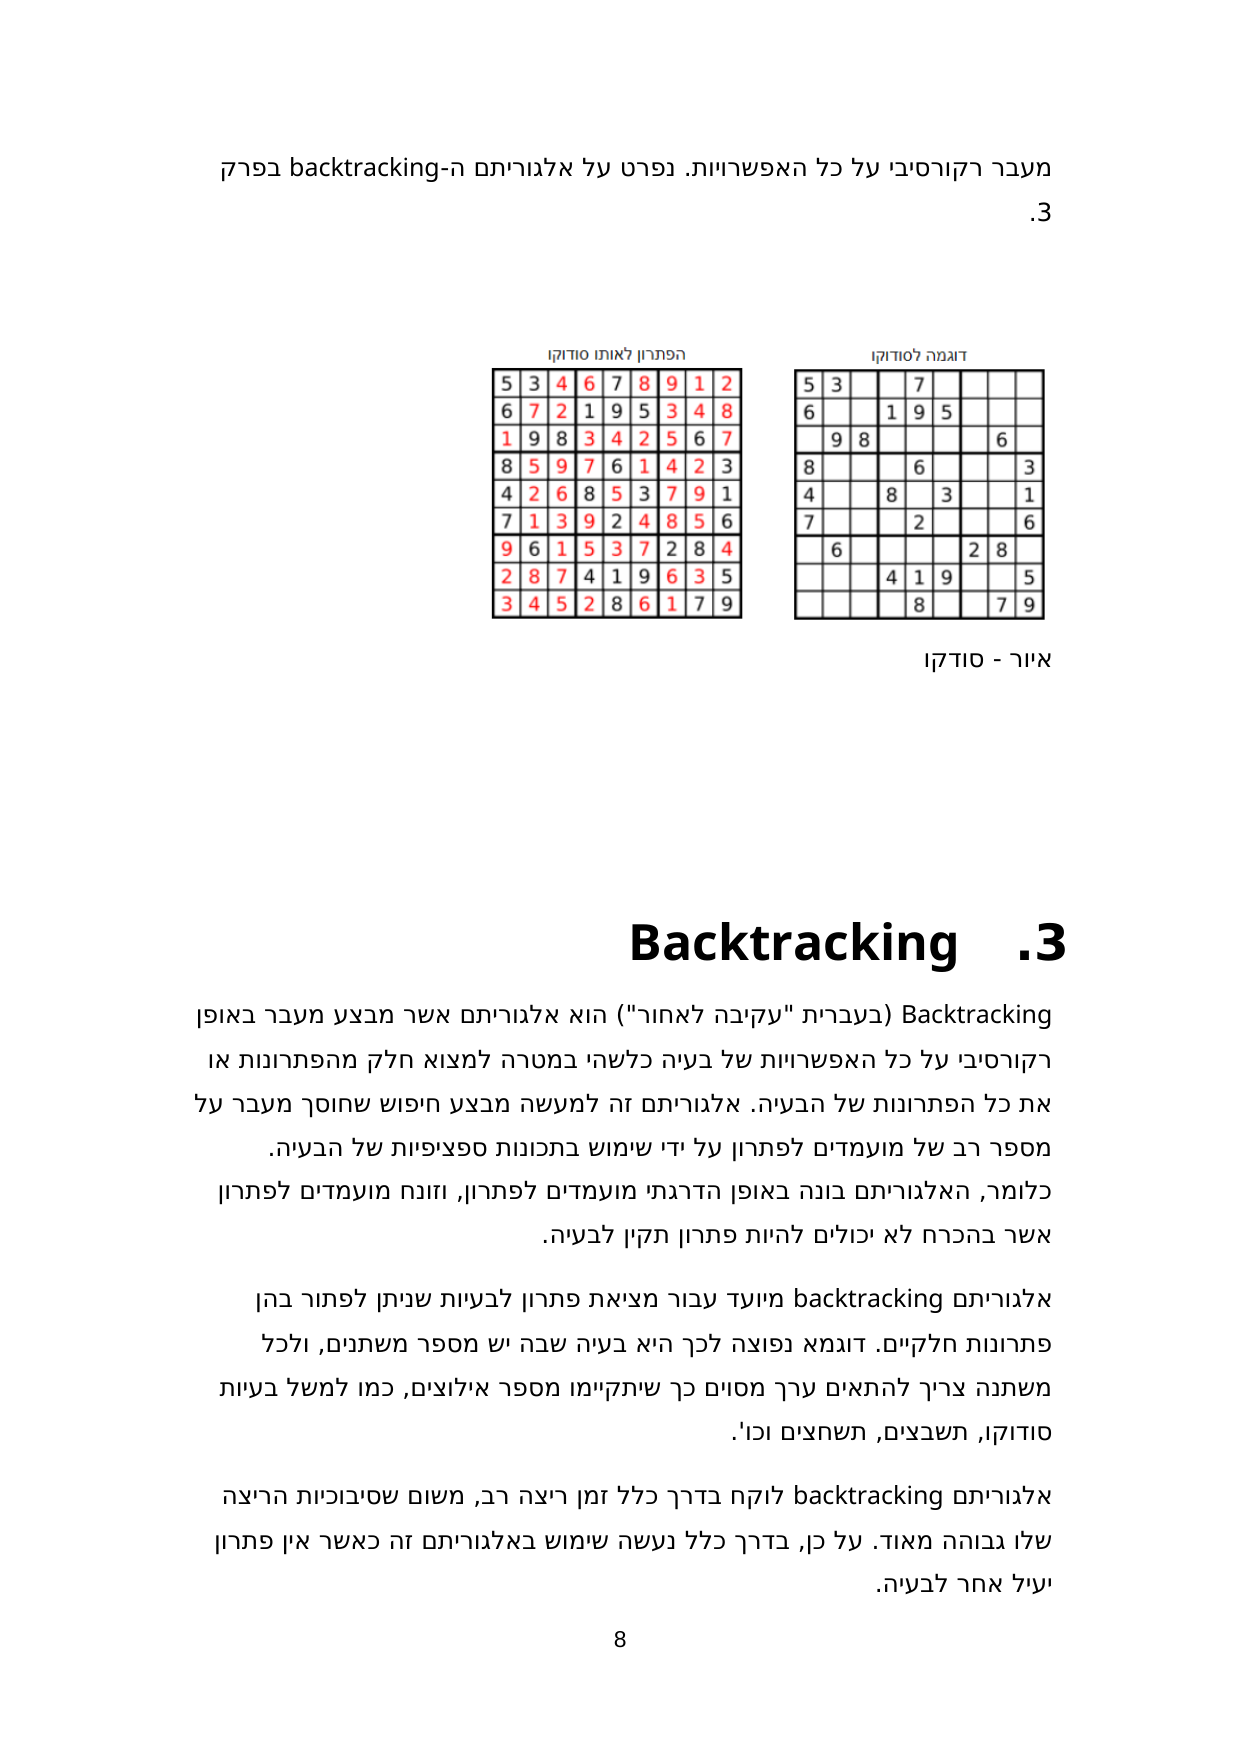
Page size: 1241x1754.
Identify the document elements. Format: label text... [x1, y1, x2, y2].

picture [766, 339, 1053, 626]
text איור - סודקו [187, 644, 1053, 674]
text Backtracking (בעברית "עקיבה לאחור") הוא אלגוריתם אשר מבצע מעבר באופן רקורסיבי על כל האפשרויות של בעיה כלשהי במטרה למצוא חלק מהפתרונות או את כל הפתרונות של הבעיה. אלגוריתם זה למעשה מבצע חיפוש שחוסך מעבר על מספר רב של מועמדים לפתרון על ידי שימוש בתכונות ספציפיות של הבעיה. כלומר, האלגוריתם בונה באופן הדרגתי מועמדים לפתרון, וזונח מועמדים לפתרון אשר בהכרח לא יכולים להיות פתרון תקין לבעיה. [187, 997, 1053, 1249]
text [187, 150, 1053, 228]
picture [471, 344, 759, 626]
text אלגוריתם backtracking לוקח בדרך כלל זמן ריצה רב, משום שסיבוכיות הריצה שלו גבוהה מאוד. על כן, בדרך כלל נעשה שימוש באלגוריתם זה כאשר אין פתרון יעיל אחר לבעיה. [187, 1477, 1053, 1599]
text אלגוריתם backtracking מיועד עבור מציאת פתרון לבעיות שניתן לפתור בהן פתרונות חלקיים. דוגמא נפוצה לכך היא בעיה שבה יש מספר משתנים, ולכל משתנה צריך להתאים ערך מסוים כך שיתקיימו מספר אילוצים, כמו למשל בעיות סודוקו, תשבצים, תשחצים וכו'. [187, 1281, 1053, 1446]
list Backtracking [187, 906, 1015, 974]
